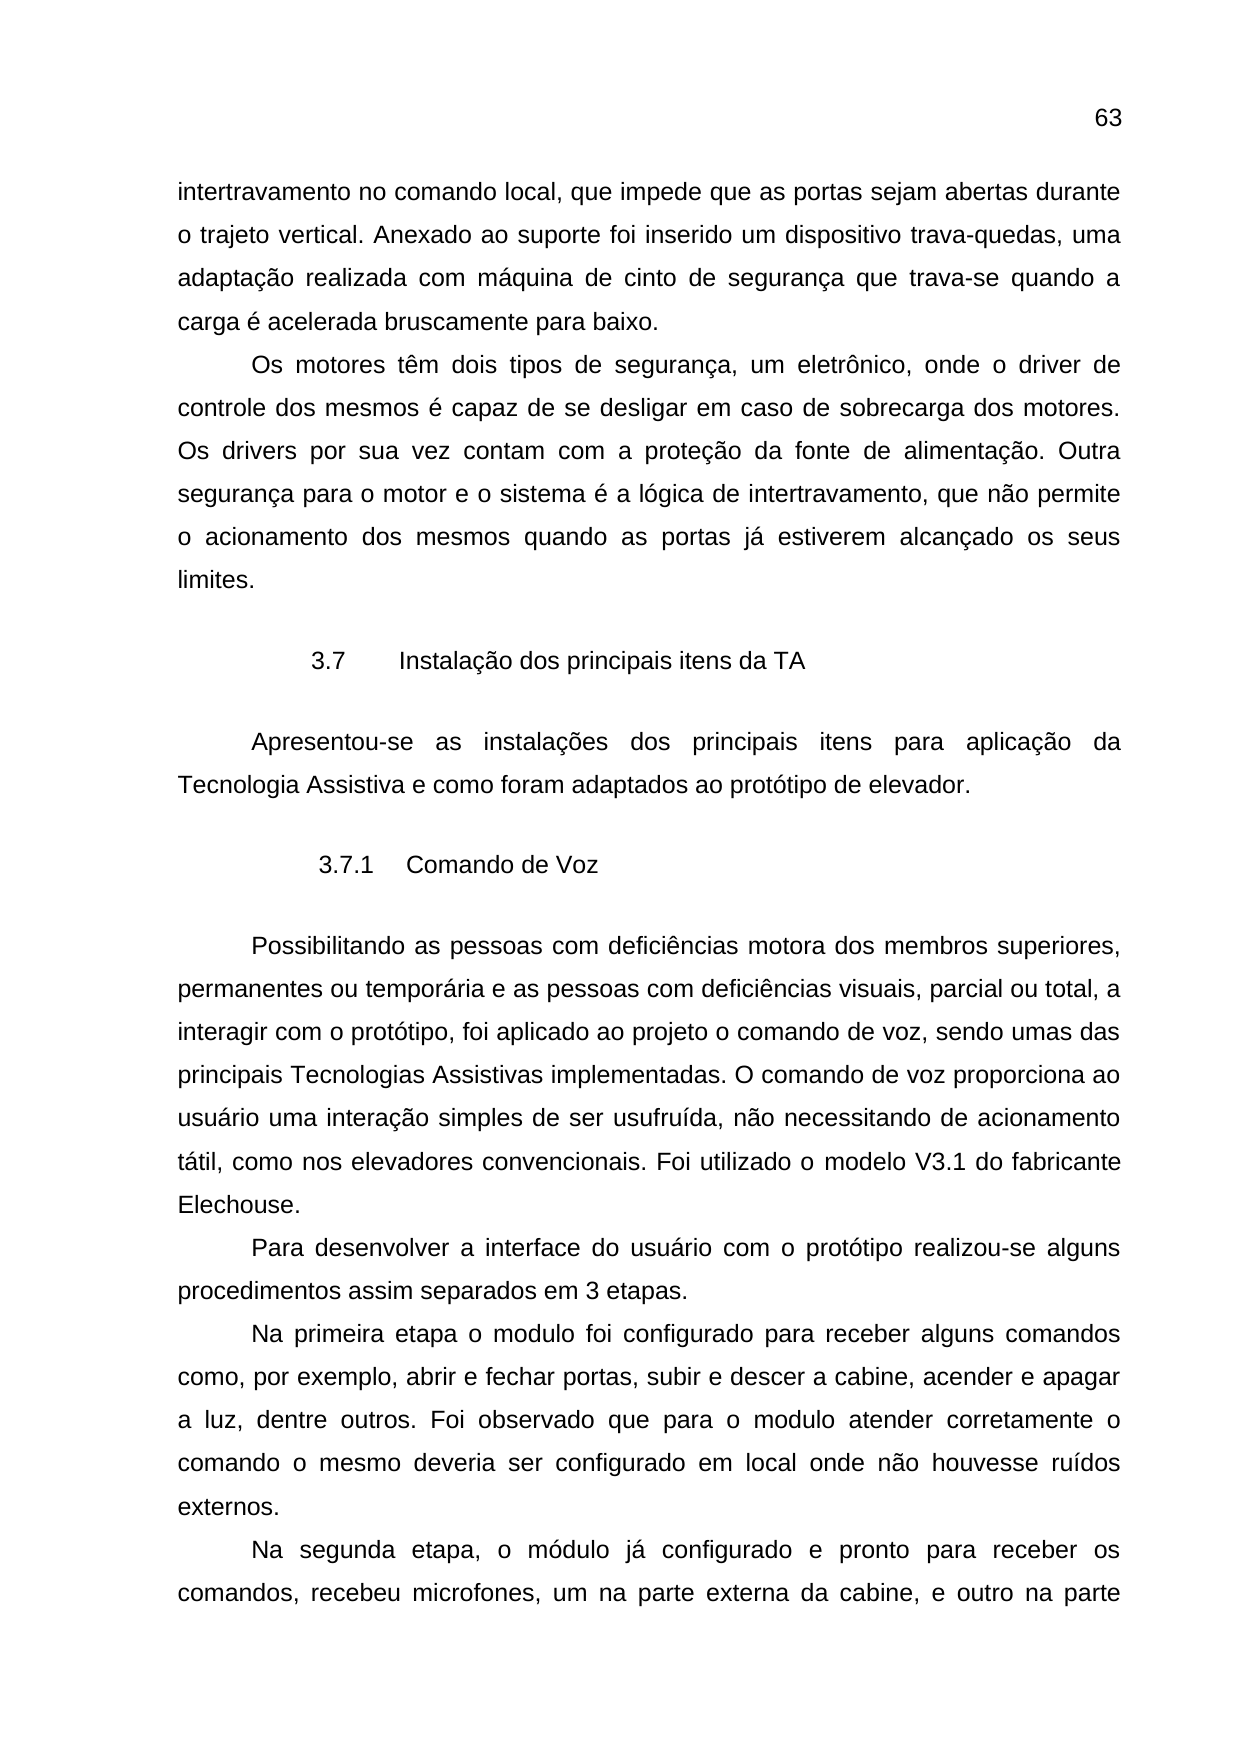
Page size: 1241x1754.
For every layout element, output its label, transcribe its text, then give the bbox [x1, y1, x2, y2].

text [177, 1535, 1122, 1607]
subtitle Comando de Voz [244, 850, 1122, 879]
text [177, 177, 1122, 335]
subtitle Instalação dos principais itens da TA [237, 646, 1122, 675]
text Os motores têm dois tipos de segurança, um eletrônico, onde o driver de controle dos mesmos é capaz de se desligar em caso de sobrecarga dos motores. Os drivers por sua vez contam com a proteção da fonte de alimentação. Outra segurança para o motor e o sistema é a lógica de intertravamento, que não permite o acionamento dos mesmos quando as portas já estiverem alcançado os seus limites. [177, 350, 1122, 594]
text Apresentou-se as instalações dos principais itens para aplicação da Tecnologia Assistiva e como foram adaptados ao protótipo de elevador. [177, 727, 1122, 798]
text Para desenvolver a interface do usuário com o protótipo realizou-se alguns procedimentos assim separados em 3 etapas. [177, 1233, 1122, 1305]
text Possibilitando as pessoas com deficiências motora dos membros superiores, permanentes ou temporária e as pessoas com deficiências visuais, parcial ou total, a interagir com o protótipo, foi aplicado ao projeto o comando de voz, sendo umas das principais Tecnologias Assistivas implementadas. O comando de voz proporciona ao usuário uma interação simples de ser usufruída, não necessitando de acionamento tátil, como nos elevadores convencionais. Foi utilizado o modelo V3.1 do fabricante Elechouse. [177, 931, 1122, 1218]
text Na primeira etapa o modulo foi configurado para receber alguns comandos como, por exemplo, abrir e fechar portas, subir e descer a cabine, acender e apagar a luz, dentre outros. Foi observado que para o modulo atender corretamente o comando o mesmo deveria ser configurado em local onde não houvesse ruídos externos. [177, 1319, 1122, 1520]
